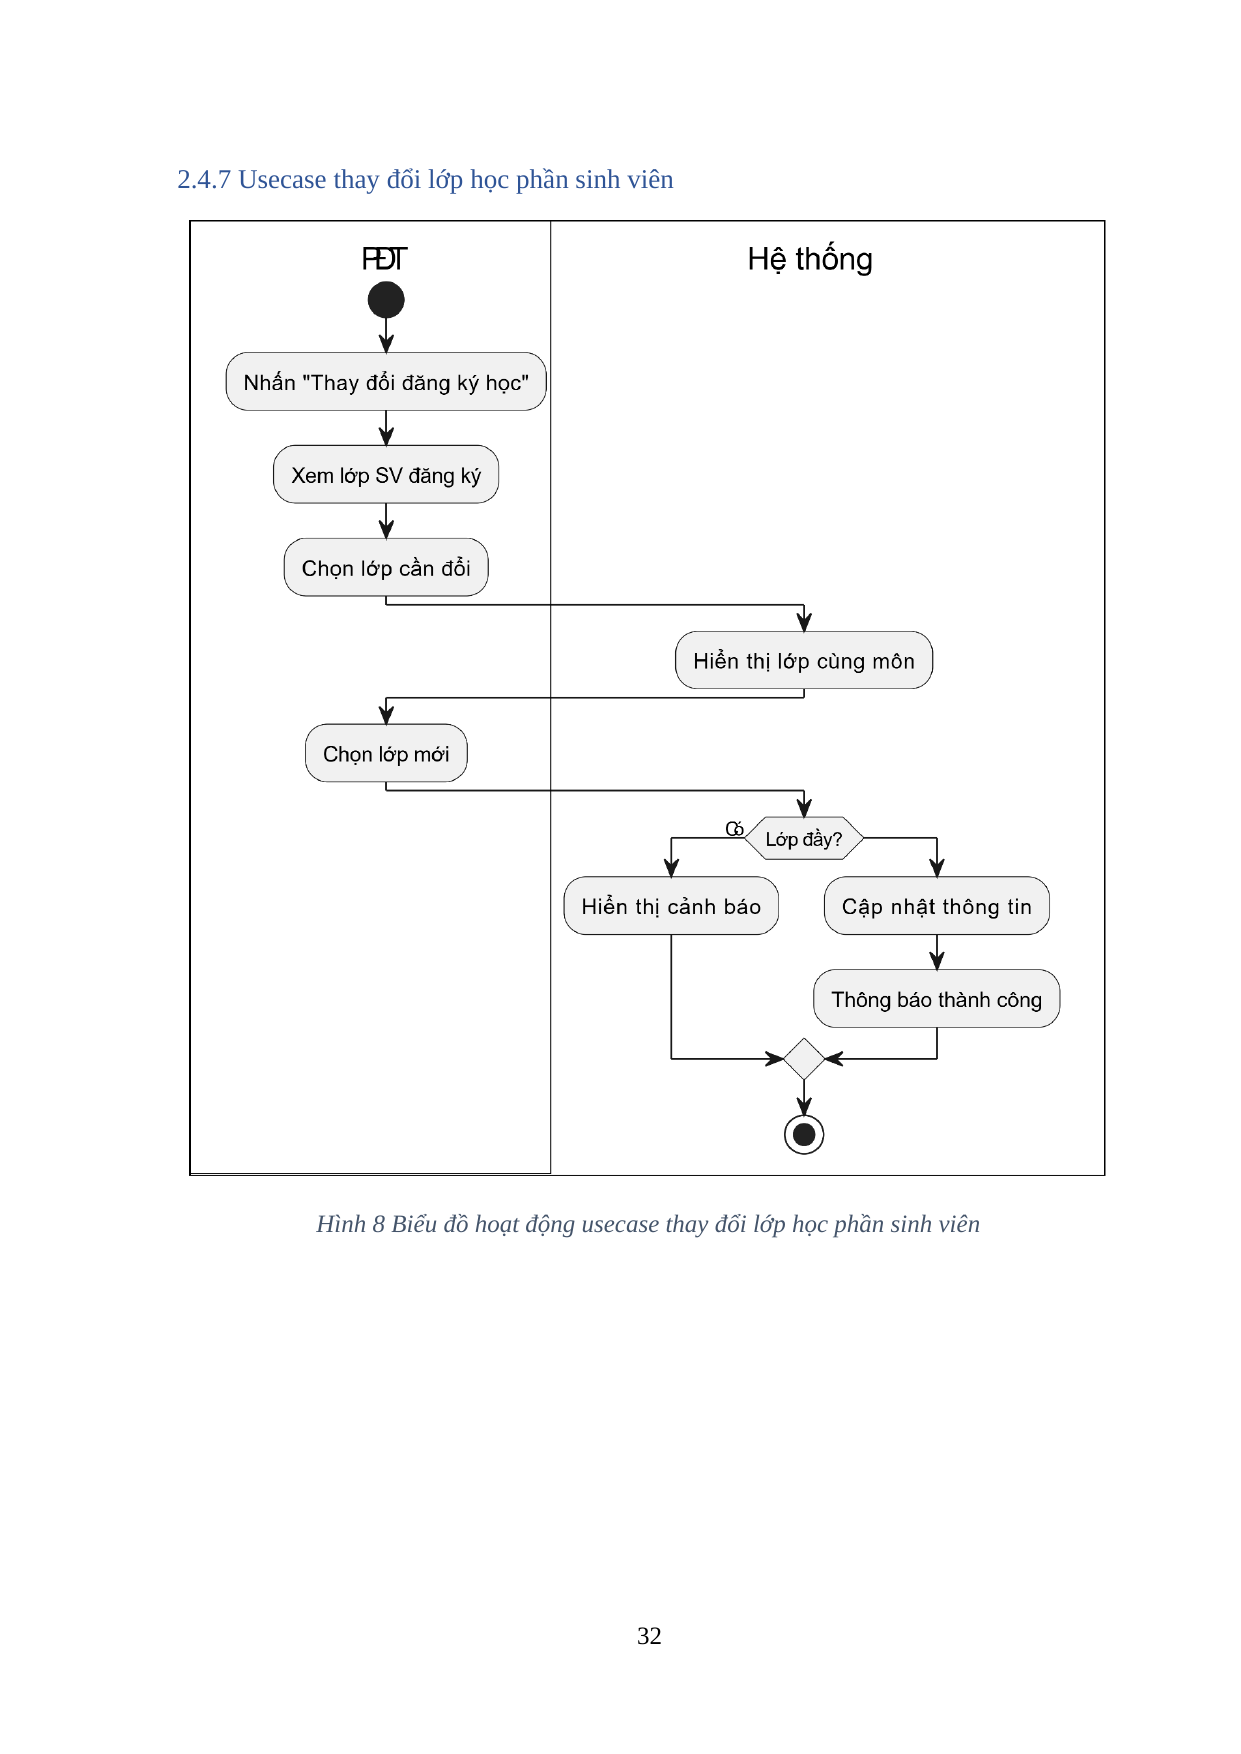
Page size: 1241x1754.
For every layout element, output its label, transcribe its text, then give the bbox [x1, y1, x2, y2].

picture [177, 207, 1118, 1188]
text Hình 8 Biểu đồ hoạt động usecase thay đổi lớp học phần sinh viên [177, 1209, 1122, 1237]
subtitle 2.4.7 Usecase thay đổi lớp học phần sinh viên [177, 164, 1122, 195]
